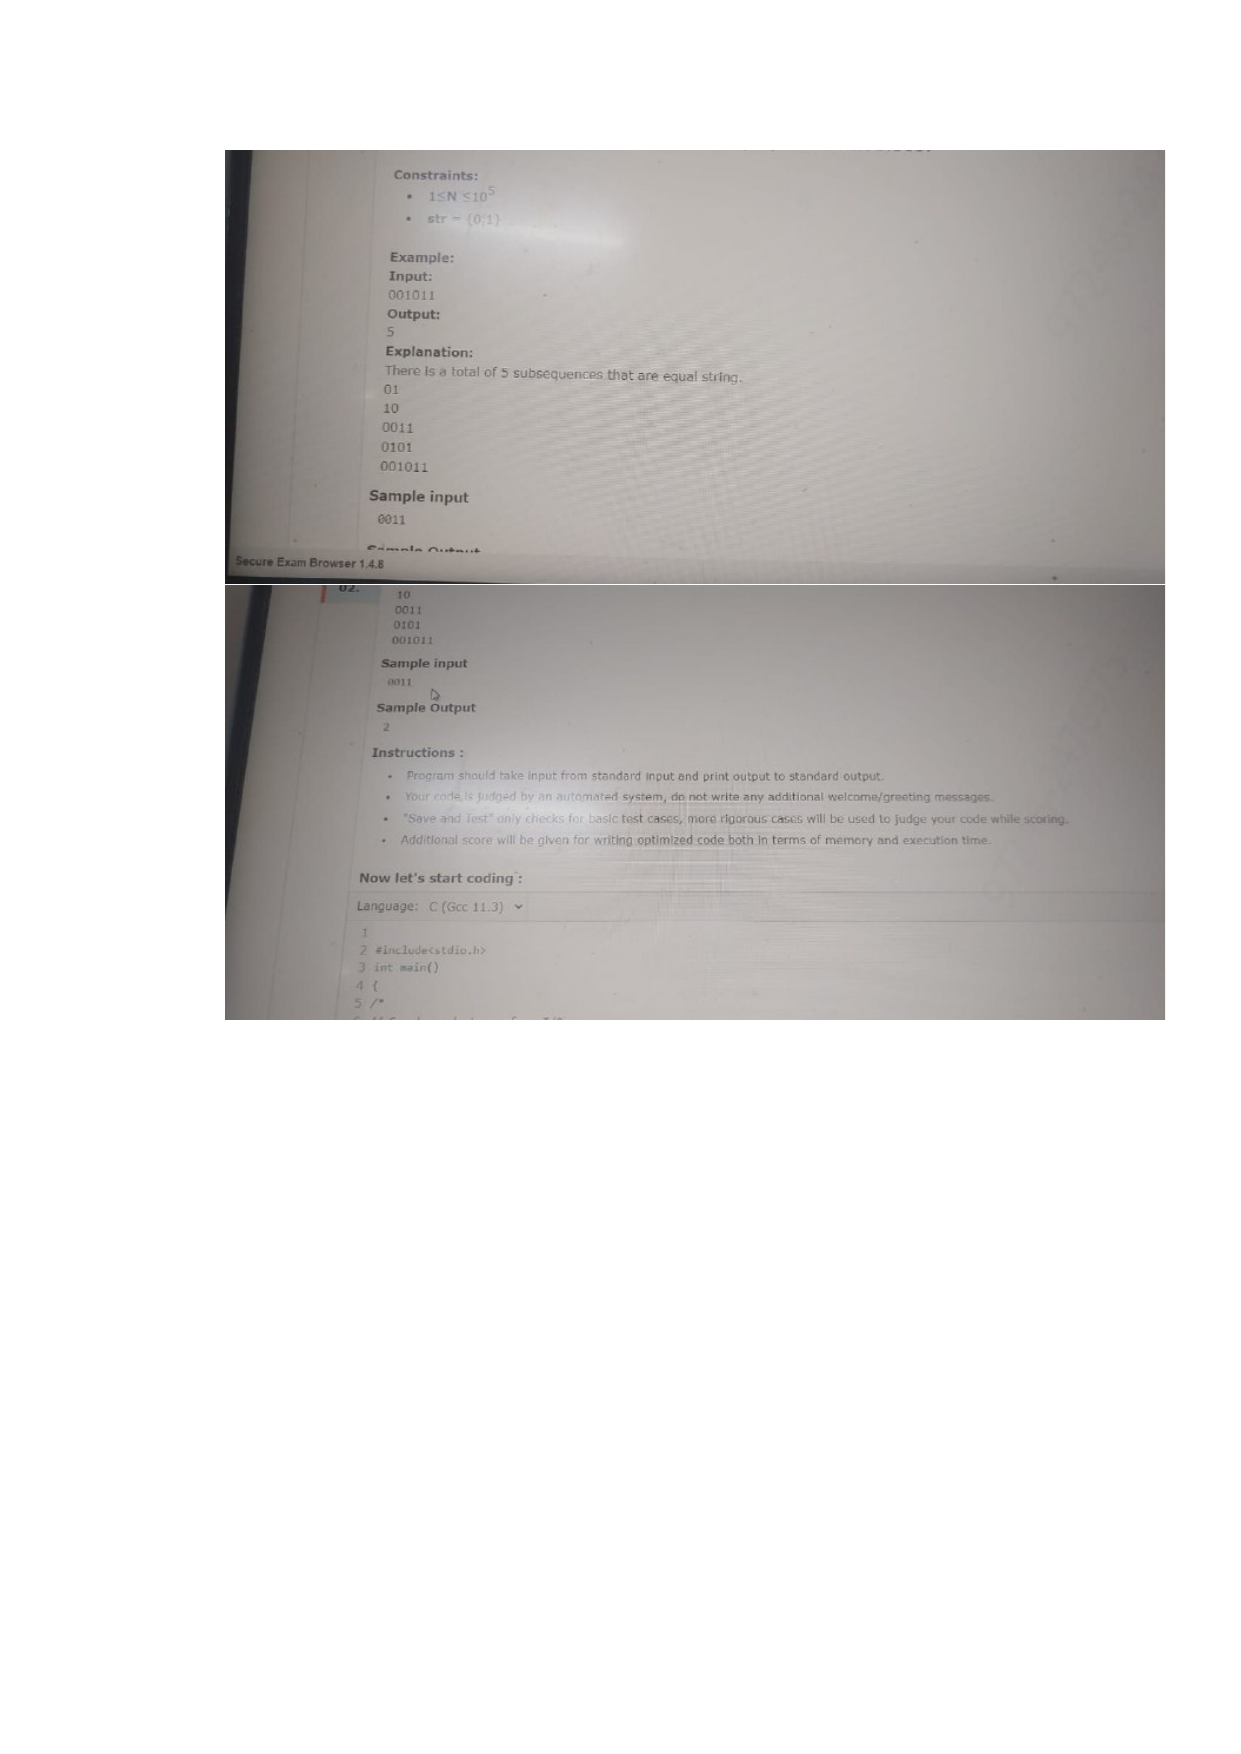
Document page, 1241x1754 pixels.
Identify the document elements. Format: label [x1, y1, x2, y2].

picture [225, 585, 1166, 1020]
picture [225, 150, 1166, 584]
